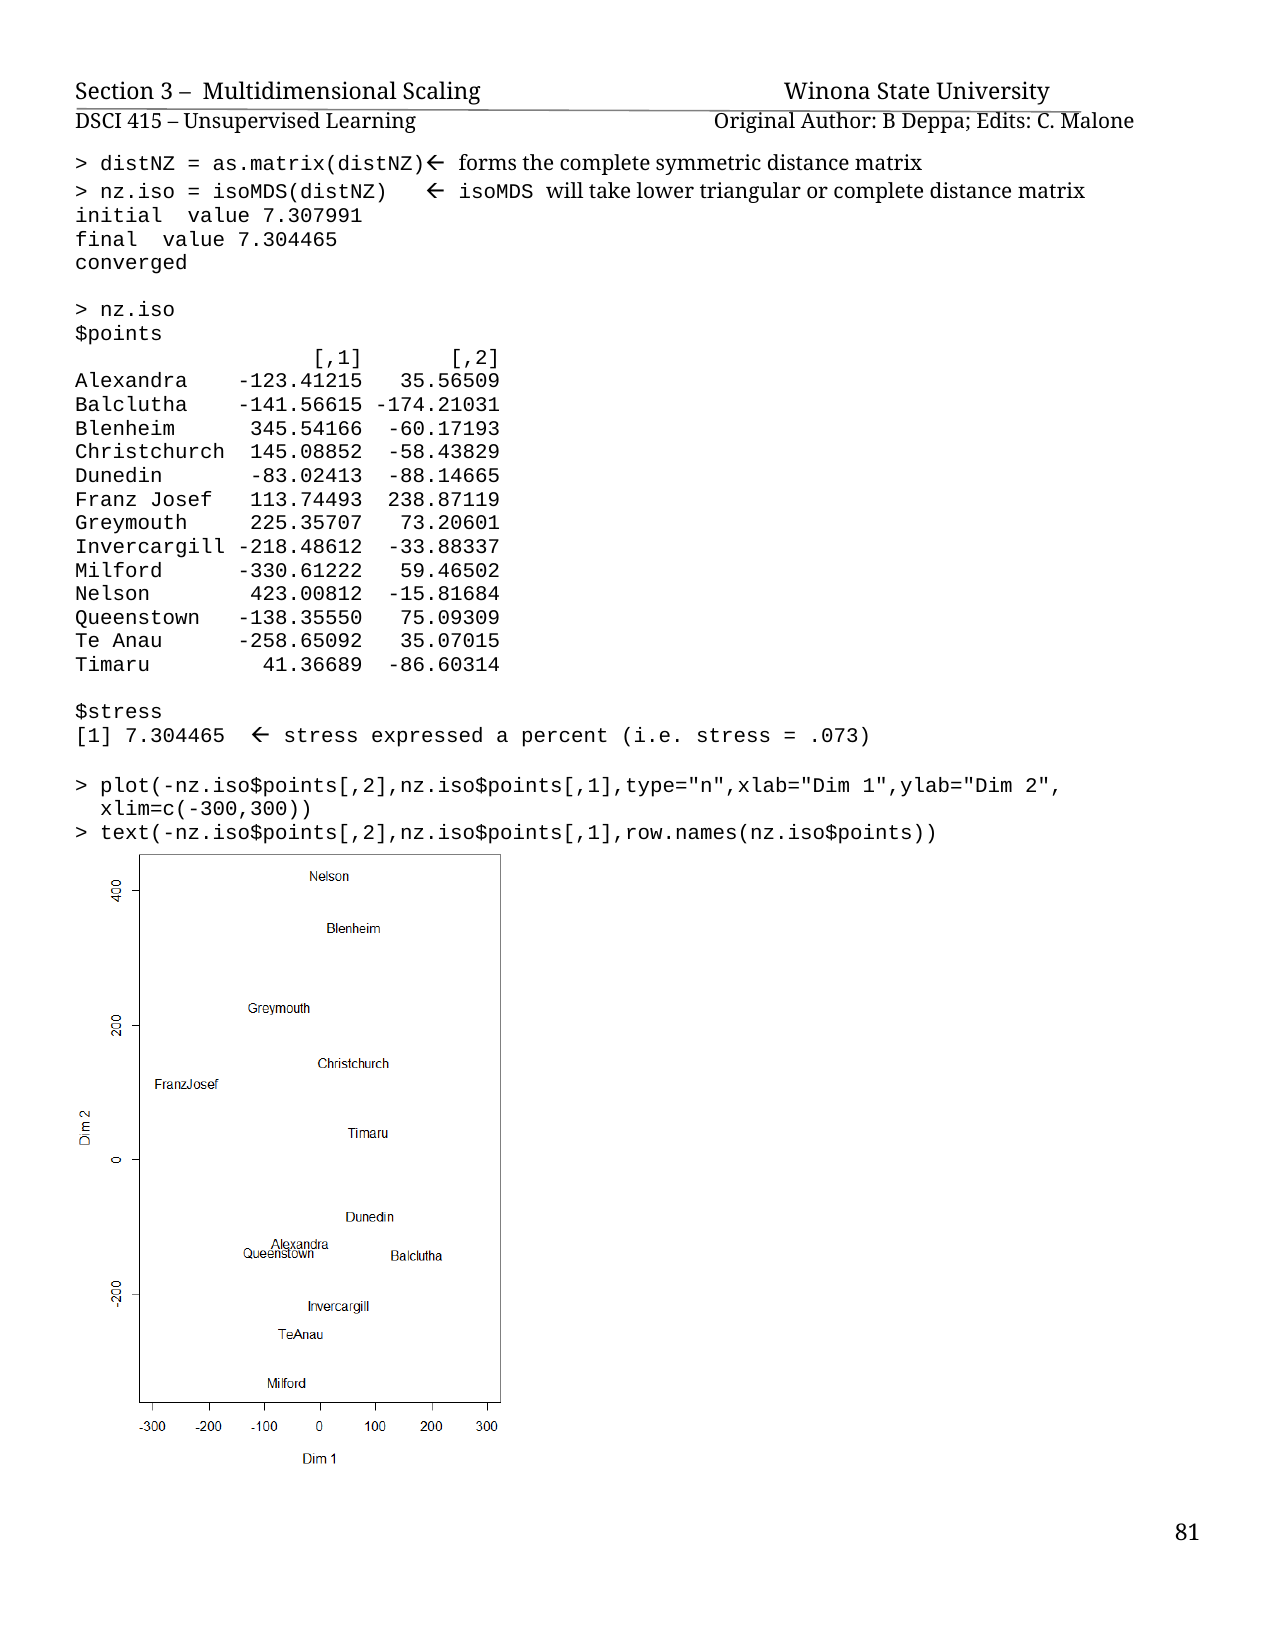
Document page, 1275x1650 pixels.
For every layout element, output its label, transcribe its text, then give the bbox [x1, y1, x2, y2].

text [,1] [,2] [75, 347, 1200, 370]
text Dunedin -83.02413 -88.14665 [75, 465, 1200, 489]
text Milford -330.61222 59.46502 [75, 559, 1200, 583]
text Christchurch 145.08852 -58.43829 [75, 441, 1200, 465]
text Queenstown -138.35550 75.09309 [75, 607, 1200, 631]
text $stress [75, 701, 1200, 725]
text Invercargill -218.48612 -33.88337 [75, 536, 1200, 559]
text > nz.iso [75, 276, 1200, 323]
picture [75, 845, 505, 1468]
text Timaru 41.36689 -86.60314 [75, 654, 1200, 678]
text Nelson 423.00812 -15.81684 [75, 583, 1200, 607]
text Blenheim 345.54166 -60.17193 [75, 418, 1200, 441]
text Greymouth 225.35707 73.20601 [75, 512, 1200, 536]
text Franz Josef 113.74493 238.87119 [75, 489, 1200, 512]
text > text(-nz.iso$points[,2],nz.iso$points[,1],row.names(nz.iso$points)) [75, 822, 1200, 846]
text Balclutha -141.56615 -174.21031 [75, 394, 1200, 418]
text > plot(-nz.iso$points[,2],nz.iso$points[,1],type="n",xlab="Dim 1",ylab="Dim 2", xlim=c(-300,300)) [75, 775, 1200, 822]
text converged [75, 252, 1200, 276]
text initial value 7.307991 [75, 205, 1200, 228]
text $points [75, 323, 1200, 347]
text final value 7.304465 [75, 228, 1200, 252]
text > distNZ = as.matrix(distNZ) forms the complete symmetric distance matrix [75, 148, 1200, 176]
text Te Anau -258.65092 35.07015 [75, 631, 1200, 654]
text Alexandra -123.41215 35.56509 [75, 370, 1200, 394]
text [1] 7.304465 stress expressed a percent (i.e. stress = .073) [75, 725, 1200, 749]
text > nz.iso = isoMDS(distNZ) isoMDS will take lower triangular or complete distance matrix [75, 176, 1200, 205]
